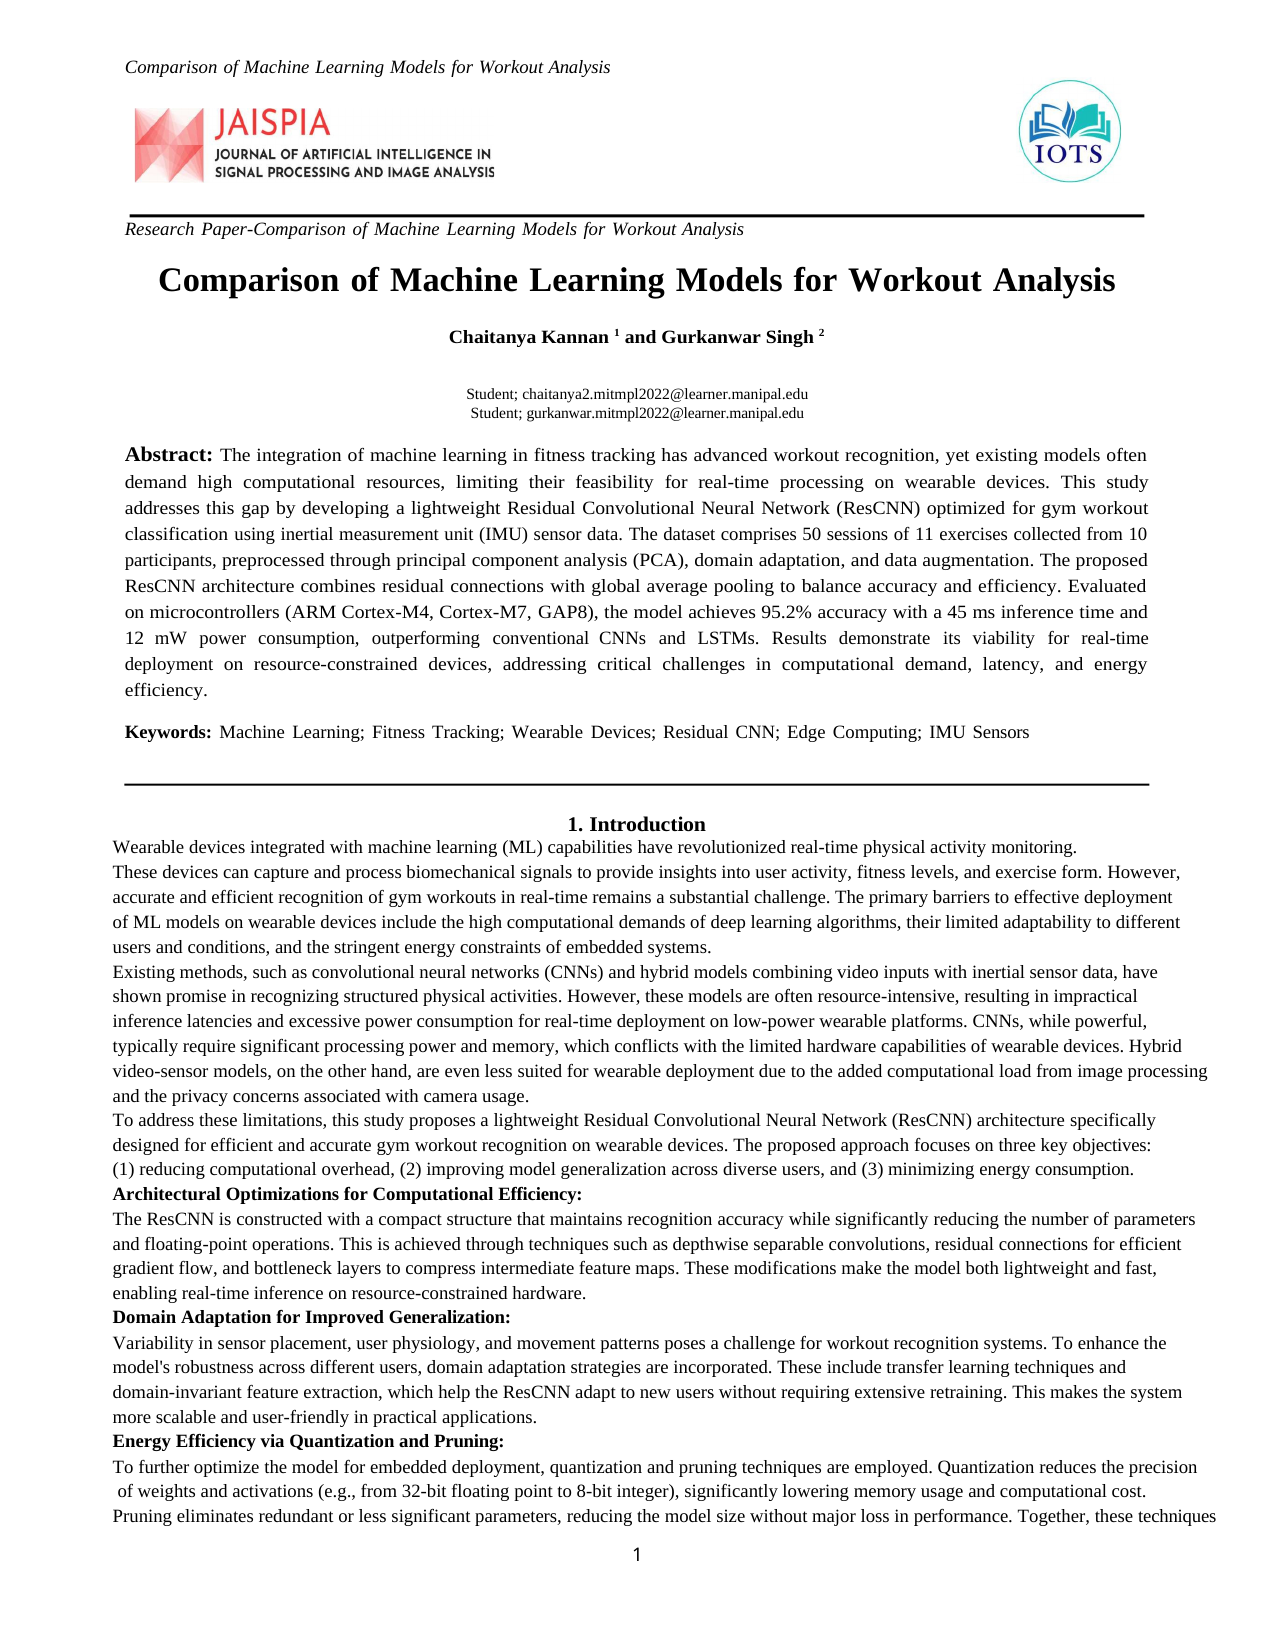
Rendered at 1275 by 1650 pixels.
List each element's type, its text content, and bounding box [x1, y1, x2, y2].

text Keywords: Machine Learning; Fitness Tracking; Wearable Devices; Residual CNN; Edge Computing; IMU Sensors [124, 721, 1275, 742]
subtitle Chaitanya Kannan 1 and Gurkanwar Singh 2 [70, 326, 1204, 348]
text Variability in sensor placement, user physiology, and movement patterns poses a challenge for workout recognition systems. To enhance the model's robustness across different users, domain adaptation strategies are incorporated. These include transfer learning techniques and domain-invariant feature extraction, which help the ResCNN adapt to new users without requiring extensive retraining. This makes the system more scalable and user-friendly in practical applications. [112, 1332, 1182, 1428]
subtitle Architectural Optimizations for Computational Efficiency: [112, 1183, 1275, 1205]
text Abstract: The integration of machine learning in fitness tracking has advanced workout recognition, yet existing models often demand high computational resources, limiting their feasibility for real-time processing on wearable devices. This study addresses this gap by developing a lightweight Residual Convolutional Neural Network (ResCNN) optimized for gym workout classification using inertial measurement unit (IMU) sensor data. The dataset comprises 50 sessions of 11 exercises collected from 10 participants, preprocessed through principal component analysis (PCA), domain adaptation, and data augmentation. The proposed ResCNN architecture combines residual connections with global average pooling to balance accuracy and efficiency. Evaluated on microcontrollers (ARM Cortex-M4, Cortex-M7, GAP8), the model achieves 95.2% accuracy with a 45 ms inference time and 12 mW power consumption, outperforming conventional CNNs and LSTMs. Results demonstrate its viability for real-time deployment on resource-constrained devices, addressing critical challenges in computational demand, latency, and energy efficiency. [124, 442, 1149, 701]
text The ResCNN is constructed with a compact structure that maintains recognition accuracy while significantly reducing the number of parameters and floating-point operations. This is achieved through techniques such as depthwise separable convolutions, residual connections for efficient gradient flow, and bottleneck layers to compress intermediate feature maps. These modifications make the model both lightweight and fast, enabling real-time inference on resource-constrained hardware. [112, 1208, 1208, 1304]
text To further optimize the model for embedded deployment, quantization and pruning techniques are employed. Quantization reduces the precision of weights and activations (e.g., from 32-bit floating point to 8-bit integer), significantly lowering memory usage and computational cost. [112, 1456, 1206, 1502]
picture [1015, 77, 1122, 183]
text To address these limitations, this study proposes a lightweight Residual Convolutional Neural Network (ResCNN) architecture specifically designed for efficient and accurate gym workout recognition on wearable devices. The proposed approach focuses on three key objectives: [112, 1109, 1182, 1155]
text Existing methods, such as convolutional neural networks (CNNs) and hybrid models combining video inputs with inertial sensor data, have shown promise in recognizing structured physical activities. However, these models are often resource-intensive, resulting in impractical inference latencies and excessive power consumption for real-time deployment on low-power wearable platforms. CNNs, while powerful, typically require significant processing power and memory, which conflicts with the limited hardware capabilities of wearable devices. Hybrid video-sensor models, on the other hand, are even less suited for wearable deployment due to the added computational load from image processing and the privacy concerns associated with camera usage. [112, 961, 1208, 1106]
subtitle Energy Efficiency via Quantization and Pruning: [112, 1431, 1275, 1452]
subtitle Domain Adaptation for Improved Generalization: [112, 1307, 1275, 1328]
text Research Paper-Comparison of Machine Learning Models for Workout Analysis [124, 217, 1275, 239]
picture [134, 108, 495, 183]
subtitle Introduction [567, 812, 1275, 836]
text Student; chaitanya2.mitmpl2022@learner.manipal.edu Student; gurkanwar.mitmpl2022@learner.manipal.edu [442, 385, 832, 422]
title Comparison of Machine Learning Models for Workout Analysis [69, 259, 1204, 299]
text (1) reducing computational overhead, (2) improving model generalization across diverse users, and (3) minimizing energy consumption. [112, 1158, 1275, 1180]
text Wearable devices integrated with machine learning (ML) capabilities have revolutionized real-time physical activity monitoring. [112, 836, 1275, 858]
text These devices can capture and process biomechanical signals to provide insights into user activity, fitness levels, and exercise form. However, accurate and efficient recognition of gym workouts in real-time remains a substantial challenge. The primary barriers to effective deployment of ML models on wearable devices include the high computational demands of deep learning algorithms, their limited adaptability to different users and conditions, and the stringent energy constraints of embedded systems. [112, 861, 1182, 957]
text Pruning eliminates redundant or less significant parameters, reducing the model size without major loss in performance. Together, these techniques [112, 1505, 1275, 1526]
